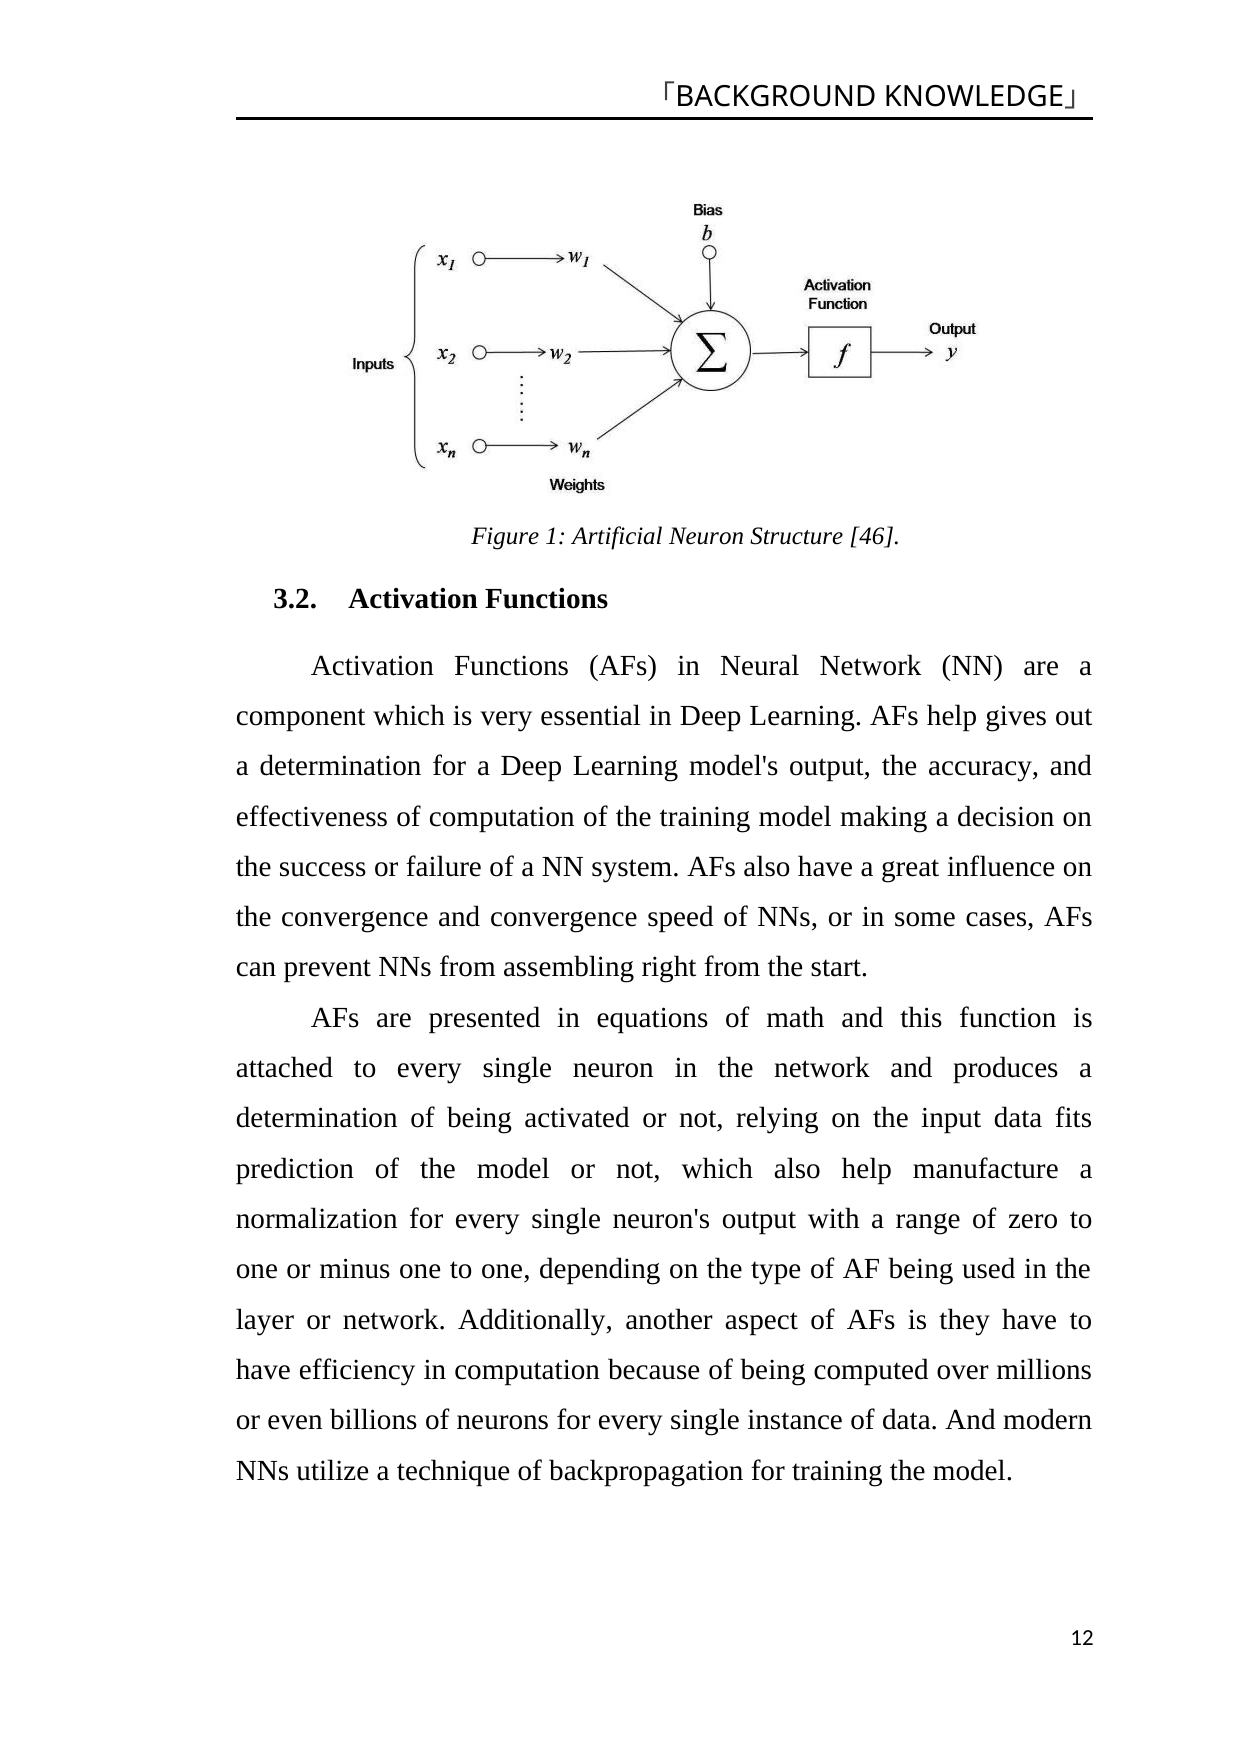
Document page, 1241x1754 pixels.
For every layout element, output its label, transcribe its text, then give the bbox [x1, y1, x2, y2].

subtitle Activation Functions [273, 581, 1093, 614]
picture [339, 177, 989, 507]
text AFs are presented in equations of math and this function is attached to every single neuron in the network and produces a determination of being activated or not, relying on the input data fits prediction of the model or not, which also help manufacture a normalization for every single neuron's output with a range of zero to one or minus one to one, depending on the type of AF being used in the layer or network. Additionally, another aspect of AFs is they have to have efficiency in computation because of being computed over millions or even billions of neurons for every single instance of data. And modern NNs utilize a technique of backpropagation for training the model. [236, 1000, 1093, 1486]
text Activation Functions (AFs) in Neural Network (NN) are a component which is very essential in Deep Learning. AFs help gives out a determination for a Deep Learning model's output, the accuracy, and effectiveness of computation of the training model making a decision on the success or failure of a NN system. AFs also have a great influence on the convergence and convergence speed of NNs, or in some cases, AFs can prevent NNs from assembling right from the start. [236, 648, 1093, 983]
text Figure 1: Artificial Neuron Structure [46]. [386, 521, 986, 550]
